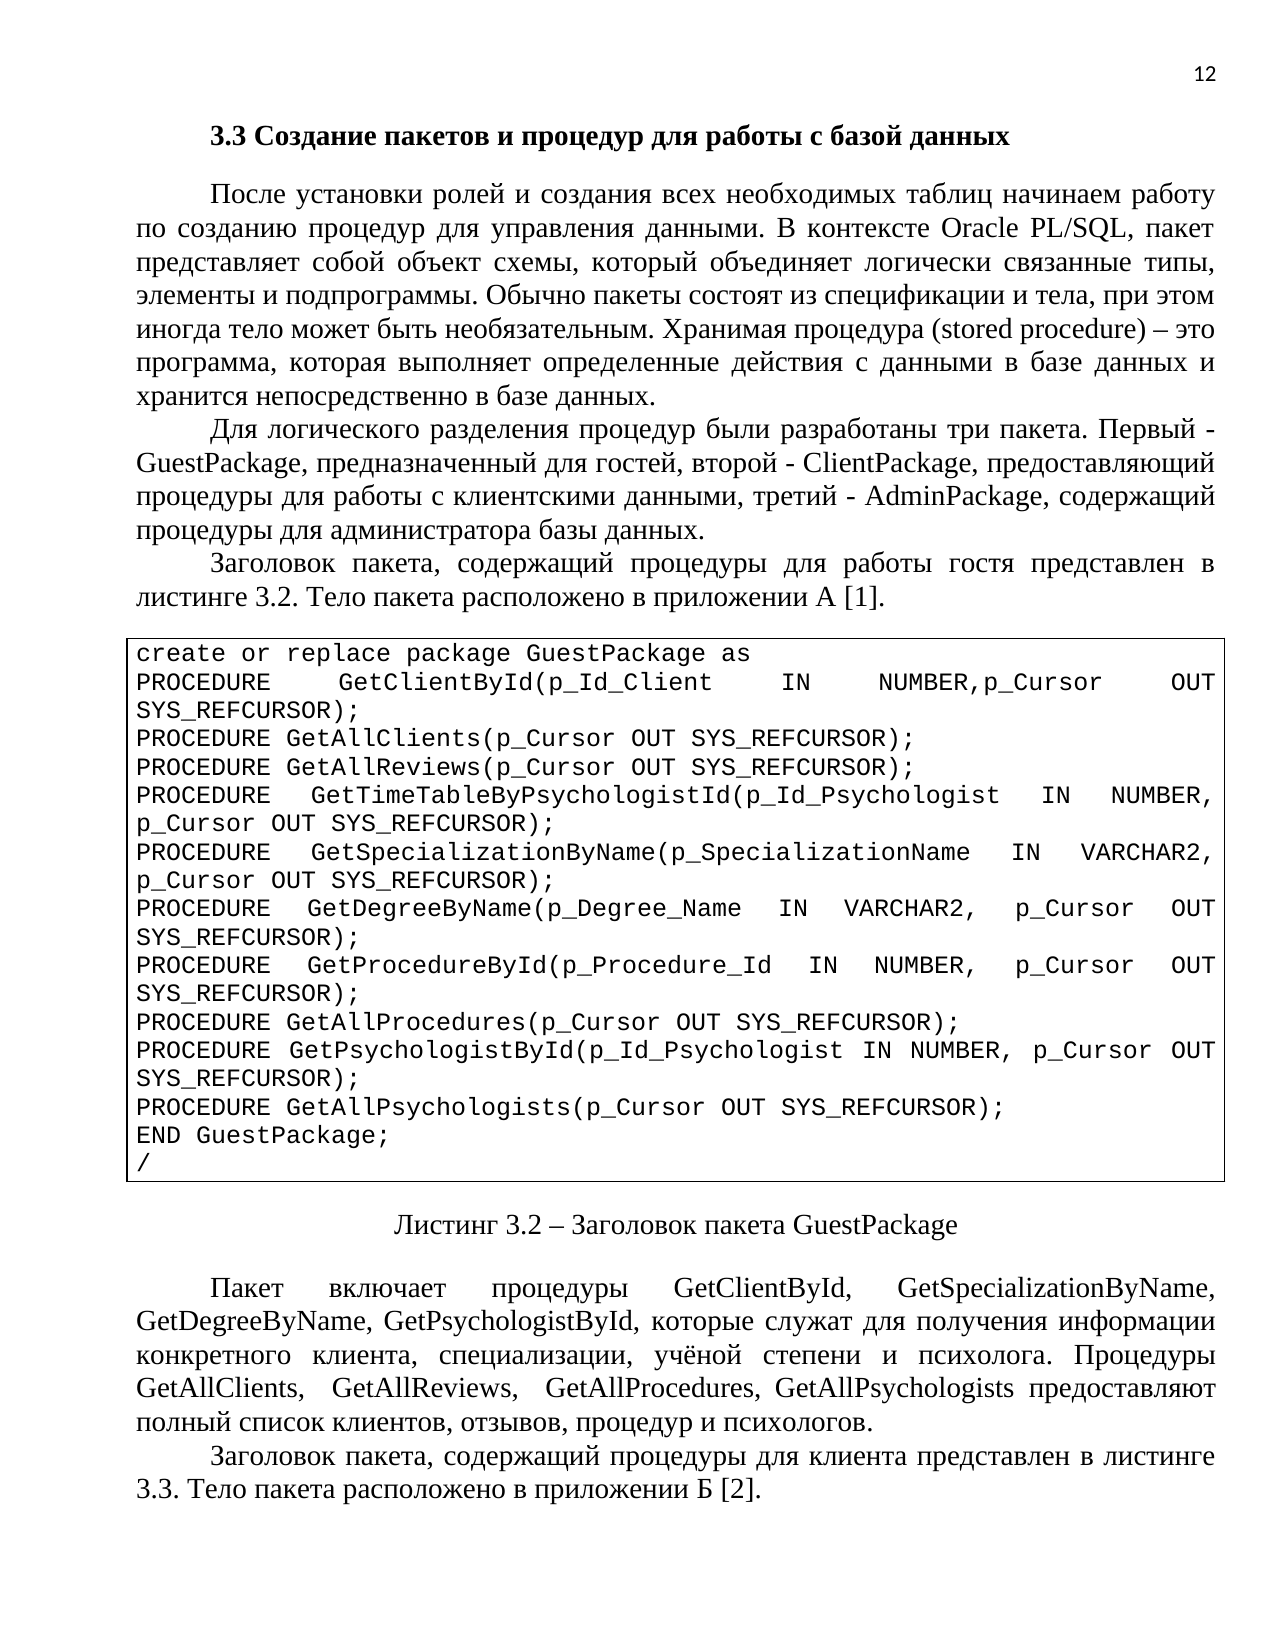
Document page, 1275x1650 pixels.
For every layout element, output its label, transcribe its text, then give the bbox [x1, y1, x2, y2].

subtitle 3.3 Создание пакетов и процедур для работы с базой данных [136, 118, 1216, 152]
text PROCEDURE GetDegreeByName(p_Degree_Name IN VARCHAR2, p_Cursor OUT SYS_REFCURSOR); [136, 896, 1216, 952]
text create or replace package GuestPackage as [128, 639, 1224, 669]
text PROCEDURE GetAllReviews(p_Cursor OUT SYS_REFCURSOR); [136, 754, 1216, 782]
text Заголовок пакета, содержащий процедуры для работы гостя представлен в листинге 3.2. Тело пакета расположено в приложении А [1]. [136, 546, 1216, 613]
text PROCEDURE GetAllClients(p_Cursor OUT SYS_REFCURSOR); [136, 726, 1216, 754]
text Заголовок пакета, содержащий процедуры для клиента представлен в листинге 3.3. Тело пакета расположено в приложении Б [2]. [136, 1438, 1216, 1505]
text PROCEDURE GetSpecializationByName(p_SpecializationName IN VARCHAR2, p_Cursor OUT SYS_REFCURSOR); [136, 839, 1216, 896]
text PROCEDURE GetTimeTableByPsychologistId(p_Id_Psychologist IN NUMBER, p_Cursor OUT SYS_REFCURSOR); [136, 782, 1216, 839]
text / [128, 1148, 1224, 1181]
text Для логического разделения процедур были разработаны три пакета. Первый - GuestPackage, предназначенный для гостей, второй - ClientPackage, предоставляющий процедуры для работы с клиентскими данными, третий - AdminPackage, содержащий процедуры для администратора базы данных. [136, 411, 1216, 546]
text Листинг 3.2 – Заголовок пакета GuestPackage [136, 1207, 1216, 1241]
text END GuestPackage; [136, 1122, 1216, 1148]
text PROCEDURE GetClientById(p_Id_Client IN NUMBER,p_Cursor OUT SYS_REFCURSOR); [136, 669, 1216, 726]
text PROCEDURE GetProcedureById(p_Procedure_Id IN NUMBER, p_Cursor OUT SYS_REFCURSOR); [136, 952, 1216, 1009]
text PROCEDURE GetAllPsychologists(p_Cursor OUT SYS_REFCURSOR); [136, 1094, 1216, 1122]
text PROCEDURE GetPsychologistById(p_Id_Psychologist IN NUMBER, p_Cursor OUT SYS_REFCURSOR); [136, 1037, 1216, 1094]
text Пакет включает процедуры GetClientById, GetSpecializationByName, GetDegreeByName, GetPsychologistById, которые служат для получения информации конкретного клиента, специализации, учёной степени и психолога. Процедуры GetAllClients, GetAllReviews, GetAllProcedures, GetAllPsychologists предоставляют полный список клиентов, отзывов, процедур и психологов. [136, 1270, 1216, 1438]
text После установки ролей и создания всех необходимых таблиц начинаем работу по созданию процедур для управления данными. В контексте Oracle PL/SQL, пакет представляет собой объект схемы, который объединяет логически связанные типы, элементы и подпрограммы. Обычно пакеты состоят из спецификации и тела, при этом иногда тело может быть необязательным. Хранимая процедура (stored procedure) – это программа, которая выполняет определенные действия с данными в базе данных и хранится непосредственно в базе данных. [136, 177, 1216, 411]
text PROCEDURE GetAllProcedures(p_Cursor OUT SYS_REFCURSOR); [136, 1009, 1216, 1037]
